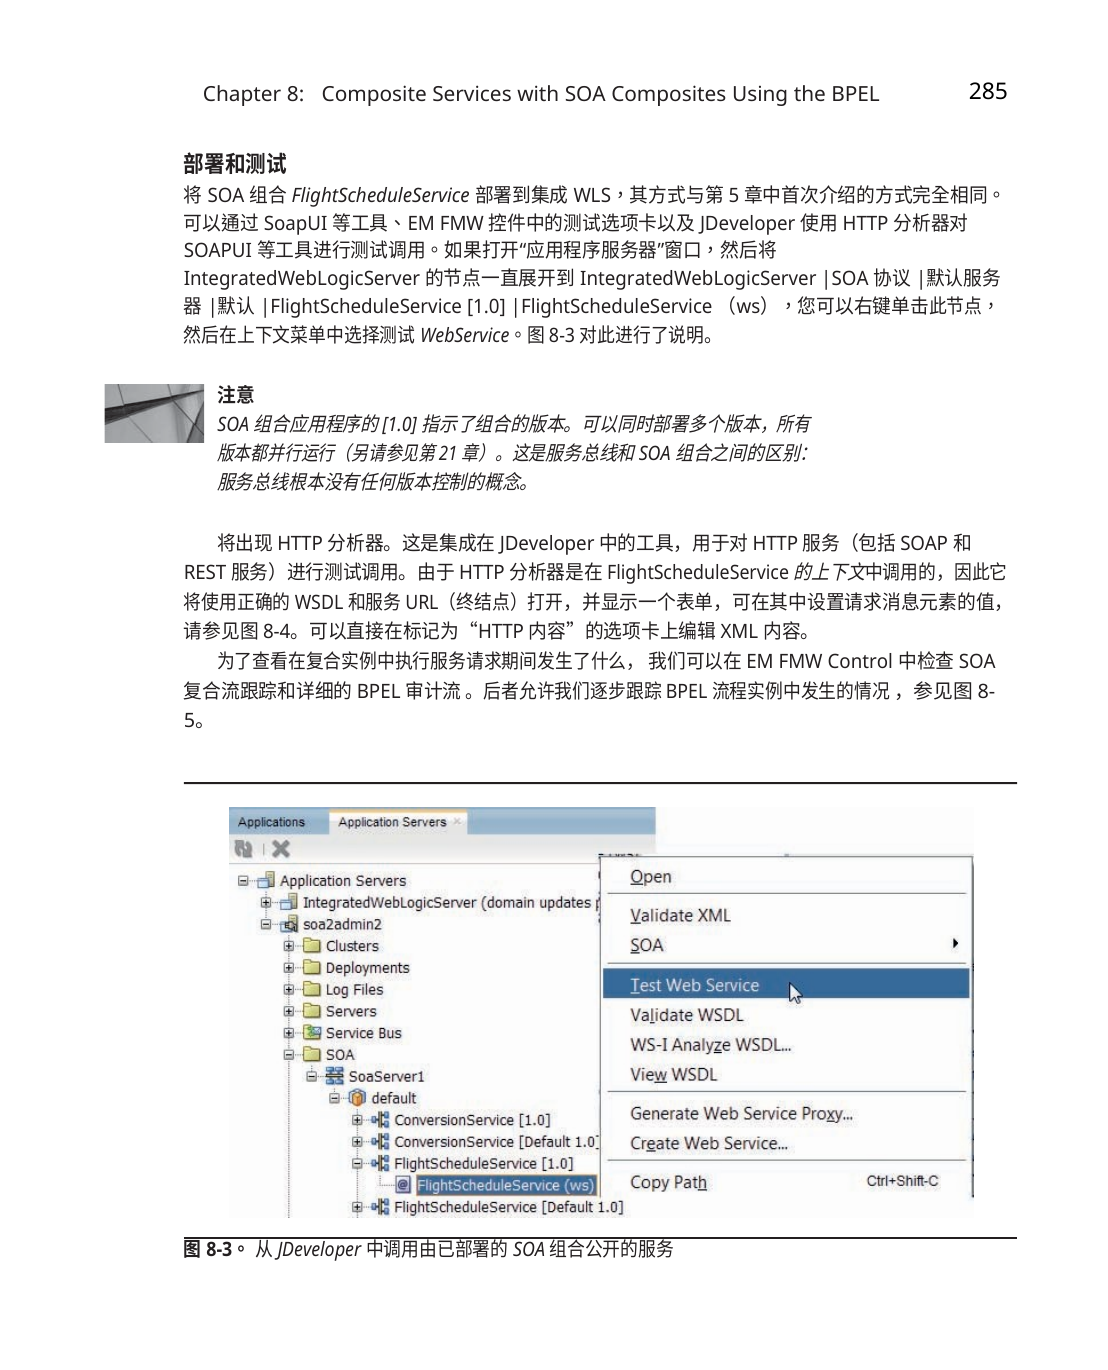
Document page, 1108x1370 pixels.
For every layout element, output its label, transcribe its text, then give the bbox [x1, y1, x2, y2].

picture [104, 384, 205, 443]
text SOA 组合应用程序的 [1.0] 指示了组合的版本。可以同时部署多个版本，所有版本都并行运行（另请参见第 21 章）。这是服务总线和 SOA 组合之间的区别：服务总线根本没有任何版本控制的概念。 [217, 409, 812, 495]
text 将出现 HTTP 分析器。这是集成在 JDeveloper 中的工具，用于对 HTTP 服务（包括 SOAP 和 REST 服务）进行测试调用。由于 HTTP 分析器是在 FlightScheduleService 的上下文中调用的，因此它将使用正确的 WSDL 和服务 URL（终结点）打开，并显示一个表单，可在其中设置请求消息元素的值，请参见图 8-4。可以直接在标记为“HTTP 内容”的选项卡上编辑 XML 内容。 [184, 527, 1014, 645]
text 为了查看在复合实例中执行服务请求期间发生了什么， 我们可以在 EM FMW Control 中检查 SOA 复合流跟踪和详细的 BPEL 审计流 。后者允许我们逐步跟踪 BPEL 流程实例中发生的情况 ，参见图 8-5。 [184, 646, 1014, 733]
text 图 8-3。 从 JDeveloper 中调用由已部署的 SOA 组合公开的服务 [184, 1232, 1107, 1261]
subtitle 部署和测试 [184, 148, 1107, 179]
text 将 SOA 组合 FlightScheduleService 部署到集成 WLS，其方式与第 5 章中首次介绍的方式完全相同。可以通过 SoapUI 等工具、EM FMW 控件中的测试选项卡以及 JDeveloper 使用 HTTP 分析器对 SOAPUI 等工具进行测试调用。如果打开“应用程序服务器”窗口，然后将 IntegratedWebLogicServer 的节点一直展开到 IntegratedWebLogicServer |SOA 协议 |默认服务器 |默认 |FlightScheduleService [1.0] |FlightScheduleService （ws），您可以右键单击此节点，然后在上下文菜单中选择测试 WebService。图 8-3 对此进行了说明。 [184, 181, 1010, 348]
subtitle 注意 [217, 380, 1107, 408]
picture [229, 807, 974, 1218]
